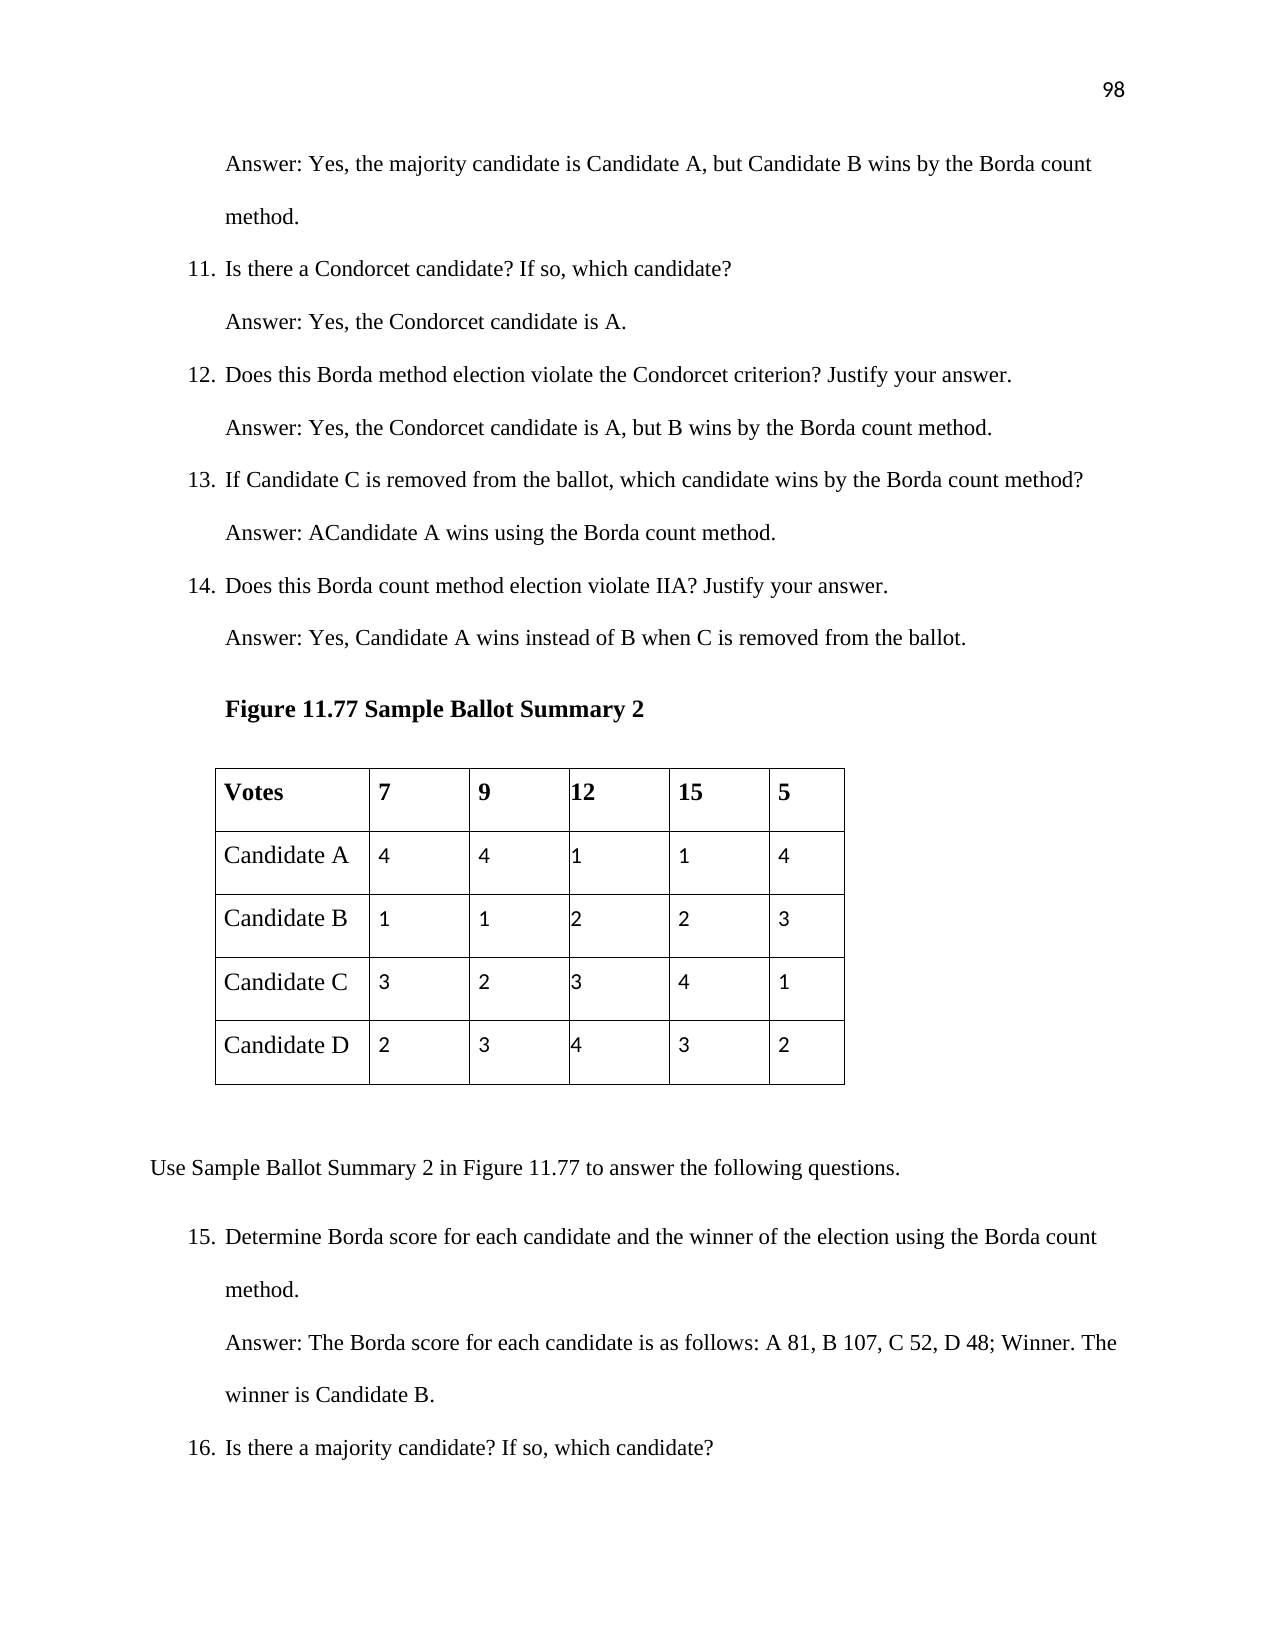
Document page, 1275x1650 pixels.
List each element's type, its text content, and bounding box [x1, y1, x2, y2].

list Answer: Yes, the Condorcet candidate is A. [225, 308, 1125, 334]
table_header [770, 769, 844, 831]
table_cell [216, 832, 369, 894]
list Answer: ACandidate A wins using the Borda count method. [225, 519, 1125, 545]
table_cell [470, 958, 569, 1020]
list Answer: Yes, Candidate A wins instead of B when C is removed from the ballot. [225, 624, 1125, 651]
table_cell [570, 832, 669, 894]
text Figure 11.77 Sample Ballot Summary 2 [225, 694, 1125, 722]
list Determine Borda score for each candidate and the winner of the election using the Borda count method. [187, 1223, 1125, 1302]
list Is there a majority candidate? If so, which candidate? [187, 1434, 1125, 1461]
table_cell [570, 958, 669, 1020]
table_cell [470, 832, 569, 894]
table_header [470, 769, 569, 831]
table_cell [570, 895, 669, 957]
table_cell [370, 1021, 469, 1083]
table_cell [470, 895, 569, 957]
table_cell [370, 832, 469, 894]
list If Candidate C is removed from the ballot, which candidate wins by the Borda count method? [187, 466, 1125, 493]
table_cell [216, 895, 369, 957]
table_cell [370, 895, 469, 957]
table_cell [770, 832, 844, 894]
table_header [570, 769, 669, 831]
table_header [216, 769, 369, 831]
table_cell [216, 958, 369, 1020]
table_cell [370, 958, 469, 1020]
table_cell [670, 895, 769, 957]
list Does this Borda method election violate the Condorcet criterion? Justify your answer. [187, 361, 1125, 387]
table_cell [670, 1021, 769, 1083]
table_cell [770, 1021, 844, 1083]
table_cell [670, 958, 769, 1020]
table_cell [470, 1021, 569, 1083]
list Does this Borda count method election violate IIA? Justify your answer. [187, 572, 1125, 598]
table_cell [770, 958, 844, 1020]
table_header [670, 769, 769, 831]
list Answer: The Borda score for each candidate is as follows: A 81, B 107, C 52, D 48; Winner. The winner is Candidate B. [225, 1329, 1125, 1408]
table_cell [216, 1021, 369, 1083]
list Is there a Condorcet candidate? If so, which candidate? [187, 255, 1125, 282]
list Answer: Yes, the majority candidate is Candidate A, but Candidate B wins by the Borda count method. [225, 150, 1125, 229]
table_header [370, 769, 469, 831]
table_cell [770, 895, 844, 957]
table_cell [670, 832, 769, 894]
text Use Sample Ballot Summary 2 in Figure 11.77 to answer the following questions. [150, 1154, 1125, 1180]
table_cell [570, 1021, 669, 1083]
list Answer: Yes, the Condorcet candidate is A, but B wins by the Borda count method. [225, 413, 1125, 440]
